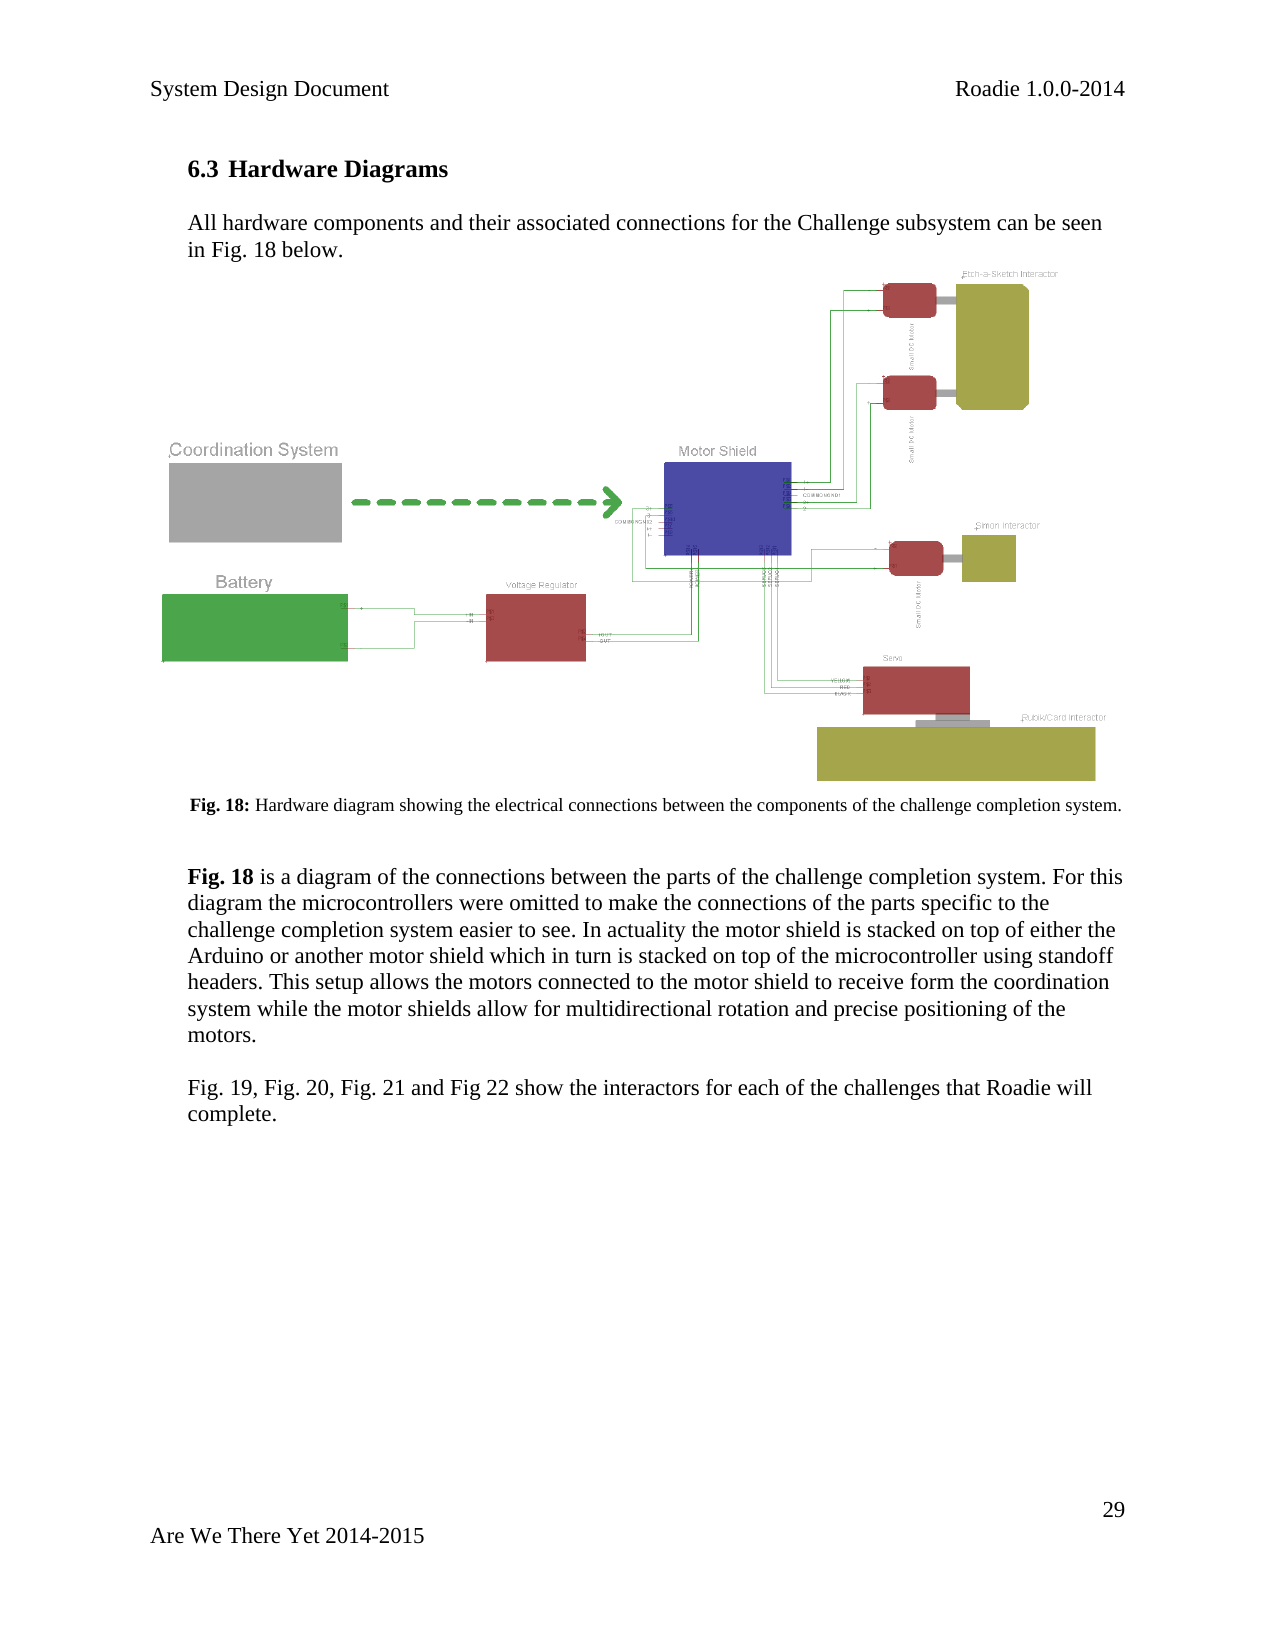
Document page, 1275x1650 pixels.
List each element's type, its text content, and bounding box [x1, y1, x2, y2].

text Fig. 18: Hardware diagram showing the electrical connections between the components of the challenge completion system. [187, 795, 1125, 816]
text Fig. 19, Fig. 20, Fig. 21 and Fig 22 show the interactors for each of the challenges that Roadie will complete. [187, 1074, 1125, 1126]
subtitle Hardware Diagrams [187, 154, 1125, 183]
text Fig. 18 is a diagram of the connections between the parts of the challenge completion system. For this diagram the microcontrollers were omitted to make the connections of the parts specific to the challenge completion system easier to see. In actuality the motor shield is stacked on top of either the Arduino or another motor shield which in turn is stacked on top of the microcontroller using standoff headers. This setup allows the motors connected to the motor shield to receive form the coordination system while the motor shields allow for multidirectional rotation and precise positioning of the motors. [187, 863, 1125, 1047]
text All hardware components and their associated connections for the Challenge subsystem can be seen in Fig. 18 below. [187, 209, 1125, 262]
picture [150, 262, 1125, 795]
